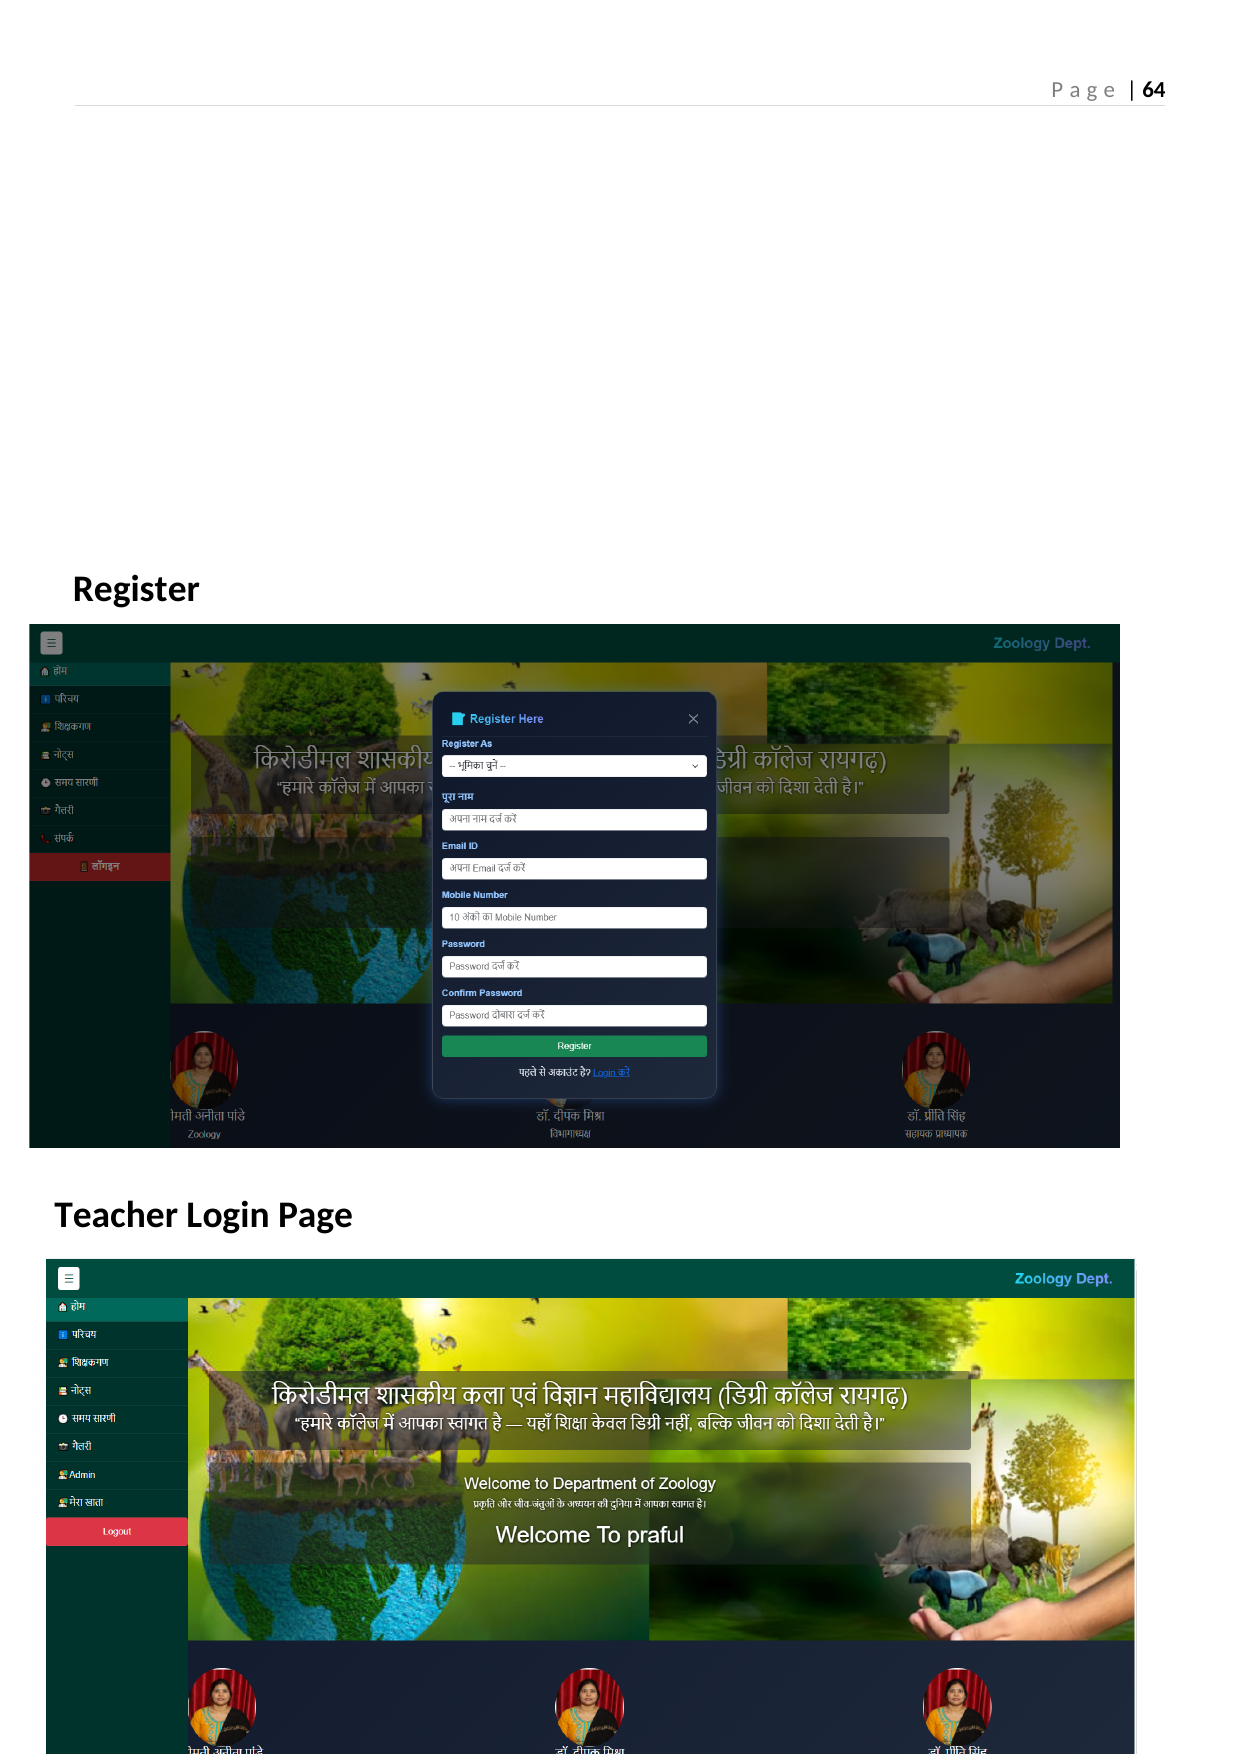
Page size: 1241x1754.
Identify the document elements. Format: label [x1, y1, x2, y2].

picture [29, 624, 1120, 1148]
picture [46, 1257, 1137, 1754]
